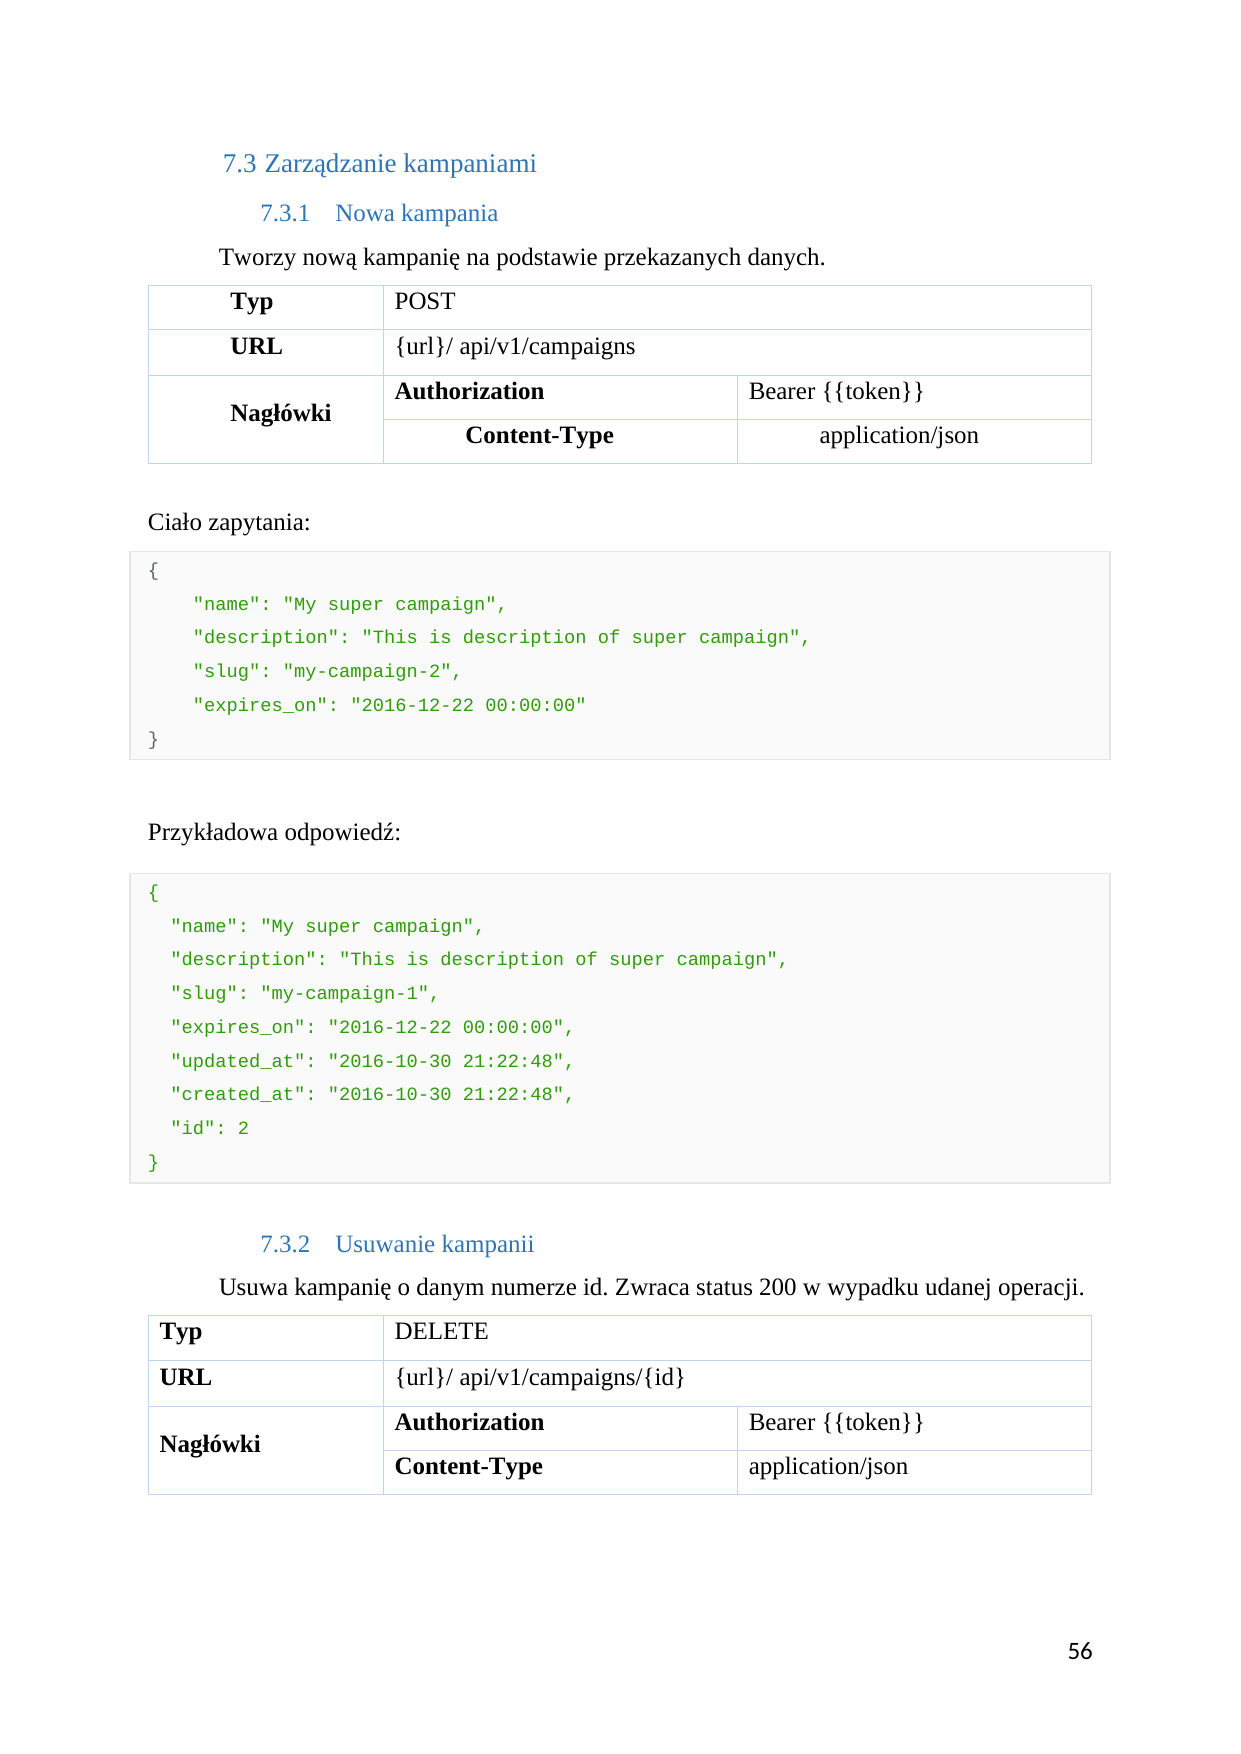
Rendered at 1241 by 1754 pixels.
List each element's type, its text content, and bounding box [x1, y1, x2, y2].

text "id": 2 [131, 1109, 1109, 1140]
table_header Typ [149, 286, 383, 329]
table_cell Bearer {{token}} [738, 1407, 1091, 1450]
text } [131, 1143, 1109, 1182]
text "slug": "my-campaign-2", [131, 652, 1109, 683]
table_cell application/json [738, 1451, 1091, 1494]
table_header DELETE [384, 1316, 1091, 1359]
table_cell Bearer {{token}} [738, 376, 1091, 419]
table_cell URL [149, 330, 383, 375]
text Przykładowa odpowiedź: [148, 773, 1093, 846]
subtitle Zarządzanie kampaniami [223, 148, 1093, 179]
text "name": "My super campaign", [131, 584, 1109, 616]
text "expires_on": "2016-12-22 00:00:00" [131, 686, 1109, 717]
text { [131, 552, 1109, 582]
text Ciało zapytania: [148, 507, 1093, 536]
text Usuwa kampanię o danym numerze id. Zwraca status 200 w wypadku udanej operacji. [148, 1272, 1093, 1301]
text "updated_at": "2016-10-30 21:22:48", [131, 1041, 1109, 1073]
text { [131, 874, 1109, 904]
table_cell Content-Type [384, 1451, 737, 1494]
table_cell {url}/ api/v1/campaigns [384, 330, 1091, 375]
table_cell {url}/ api/v1/campaigns/{id} [384, 1361, 1091, 1406]
table_cell URL [149, 1361, 383, 1406]
text "slug": "my-campaign-1", [131, 974, 1109, 1005]
table_cell Nagłówki [149, 1407, 383, 1494]
table_cell Nagłówki [149, 376, 383, 463]
text "description": "This is description of super campaign", [131, 940, 1109, 971]
table_cell application/json [738, 420, 1091, 463]
table_cell Authorization [384, 376, 737, 419]
table_cell Content-Type [384, 420, 737, 463]
text "description": "This is description of super campaign", [131, 618, 1109, 649]
text "expires_on": "2016-12-22 00:00:00", [131, 1008, 1109, 1039]
table_header POST [384, 286, 1091, 329]
table_header Typ [149, 1316, 383, 1359]
subtitle Usuwanie kampanii [260, 1229, 1093, 1258]
table_cell Authorization [384, 1407, 737, 1450]
text Tworzy nową kampanię na podstawie przekazanych danych. [148, 242, 1093, 270]
text "created_at": "2016-10-30 21:22:48", [131, 1075, 1109, 1106]
text "name": "My super campaign", [131, 906, 1109, 938]
subtitle Nowa kampania [260, 198, 1093, 227]
text } [131, 719, 1109, 759]
